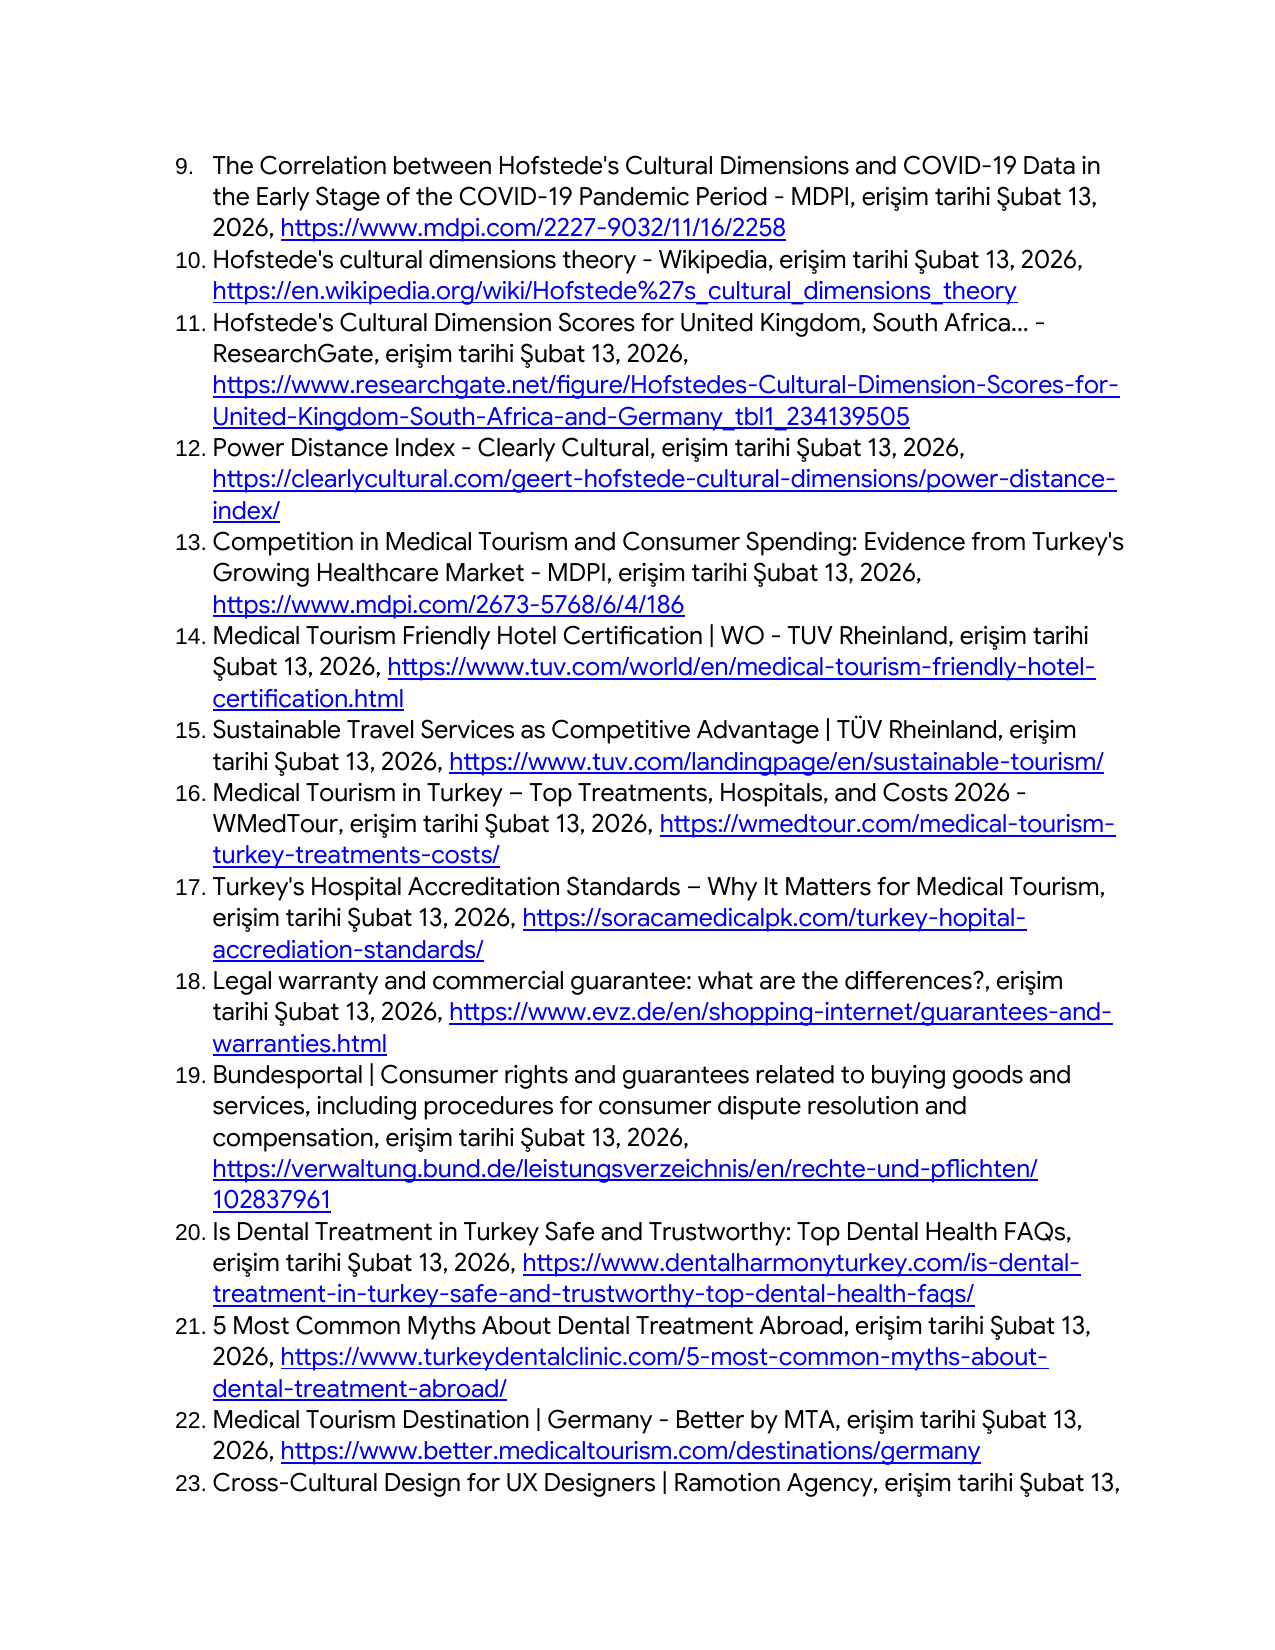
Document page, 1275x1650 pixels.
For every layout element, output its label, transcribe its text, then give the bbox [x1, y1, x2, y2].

list Is Dental Treatment in Turkey Safe and Trustworthy: Top Dental Health FAQs, erişim tarihi Şubat 13, 2026, https://www.dentalharmonyturkey.com/is-dental-treatment-in-turkey-safe-and-trustworthy-top-dental-health-faqs/ [175, 1216, 1125, 1310]
list Sustainable Travel Services as Competitive Advantage | TÜV Rheinland, erişim tarihi Şubat 13, 2026, https://www.tuv.com/landingpage/en/sustainable-tourism/ [175, 714, 1125, 777]
list Medical Tourism Friendly Hotel Certification | WO - TUV Rheinland, erişim tarihi Şubat 13, 2026, https://www.tuv.com/world/en/medical-tourism-friendly-hotel-certification.html [175, 620, 1125, 714]
list The Correlation between Hofstede's Cultural Dimensions and COVID-19 Data in the Early Stage of the COVID-19 Pandemic Period - MDPI, erişim tarihi Şubat 13, 2026, https://www.mdpi.com/2227-9032/11/16/2258 [175, 150, 1125, 244]
list Power Distance Index - Clearly Cultural, erişim tarihi Şubat 13, 2026, https://clearlycultural.com/geert-hofstede-cultural-dimensions/power-distance-index/ [175, 432, 1125, 526]
list Competition in Medical Tourism and Consumer Spending: Evidence from Turkey's Growing Healthcare Market - MDPI, erişim tarihi Şubat 13, 2026, https://www.mdpi.com/2673-5768/6/4/186 [175, 526, 1125, 620]
list Hofstede's cultural dimensions theory - Wikipedia, erişim tarihi Şubat 13, 2026, https://en.wikipedia.org/wiki/Hofstede%27s_cultural_dimensions_theory [175, 244, 1125, 307]
list Hofstede's Cultural Dimension Scores for United Kingdom, South Africa... - ResearchGate, erişim tarihi Şubat 13, 2026, https://www.researchgate.net/figure/Hofstedes-Cultural-Dimension-Scores-for-United-Kingdom-South-Africa-and-Germany_tbl1_234139505 [175, 307, 1125, 432]
list Bundesportal | Consumer rights and guarantees related to buying goods and services, including procedures for consumer dispute resolution and compensation, erişim tarihi Şubat 13, 2026, https://verwaltung.bund.de/leistungsverzeichnis/en/rechte-und-pflichten/102837961 [175, 1059, 1125, 1216]
list Medical Tourism in Turkey – Top Treatments, Hospitals, and Costs 2026 - WMedTour, erişim tarihi Şubat 13, 2026, https://wmedtour.com/medical-tourism-turkey-treatments-costs/ [175, 777, 1125, 871]
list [175, 1467, 1125, 1498]
list Turkey's Hospital Accreditation Standards – Why It Matters for Medical Tourism, erişim tarihi Şubat 13, 2026, https://soracamedicalpk.com/turkey-hopital-accrediation-standards/ [175, 871, 1125, 965]
list 5 Most Common Myths About Dental Treatment Abroad, erişim tarihi Şubat 13, 2026, https://www.turkeydentalclinic.com/5-most-common-myths-about-dental-treatment-abroad/ [175, 1310, 1125, 1404]
list Medical Tourism Destination | Germany - Better by MTA, erişim tarihi Şubat 13, 2026, https://www.better.medicaltourism.com/destinations/germany [175, 1404, 1125, 1467]
list Legal warranty and commercial guarantee: what are the differences?, erişim tarihi Şubat 13, 2026, https://www.evz.de/en/shopping-internet/guarantees-and-warranties.html [175, 965, 1125, 1059]
